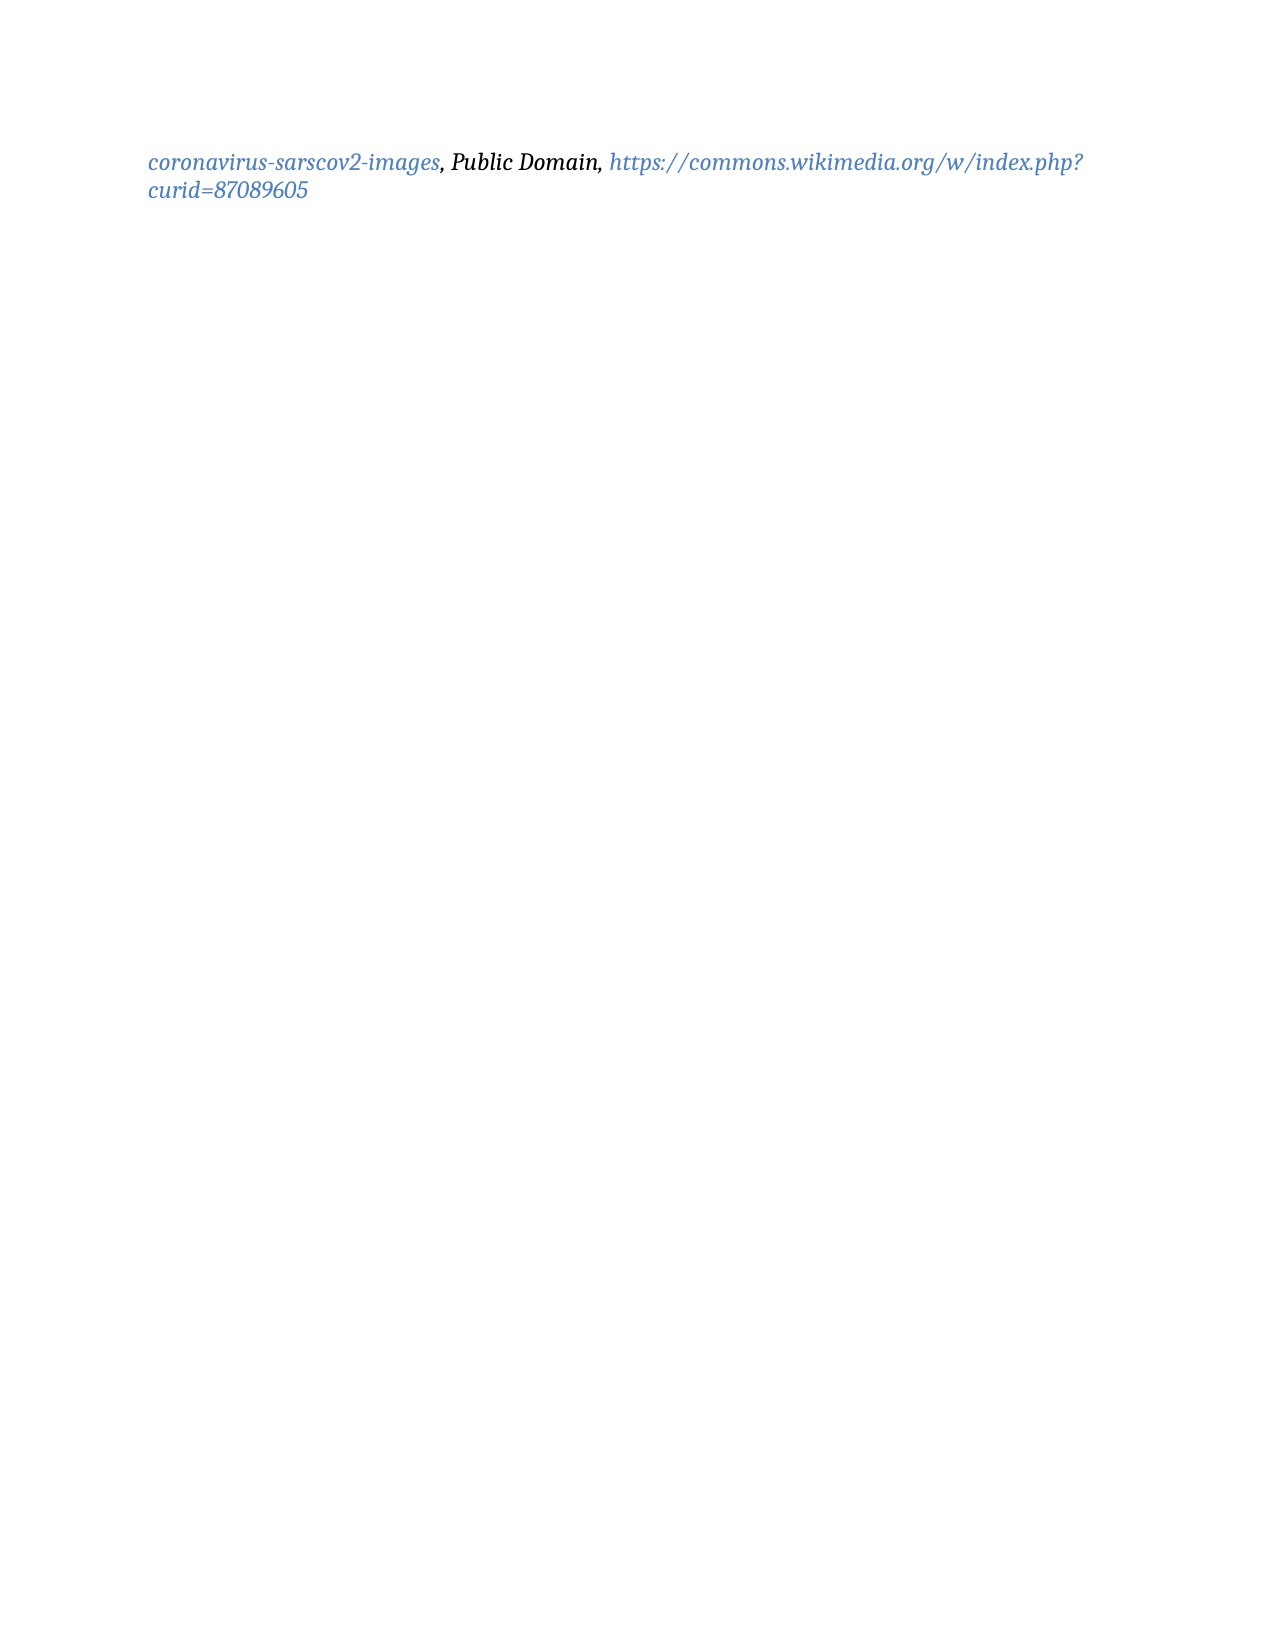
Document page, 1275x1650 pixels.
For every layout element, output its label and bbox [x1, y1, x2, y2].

text [148, 148, 1127, 205]
